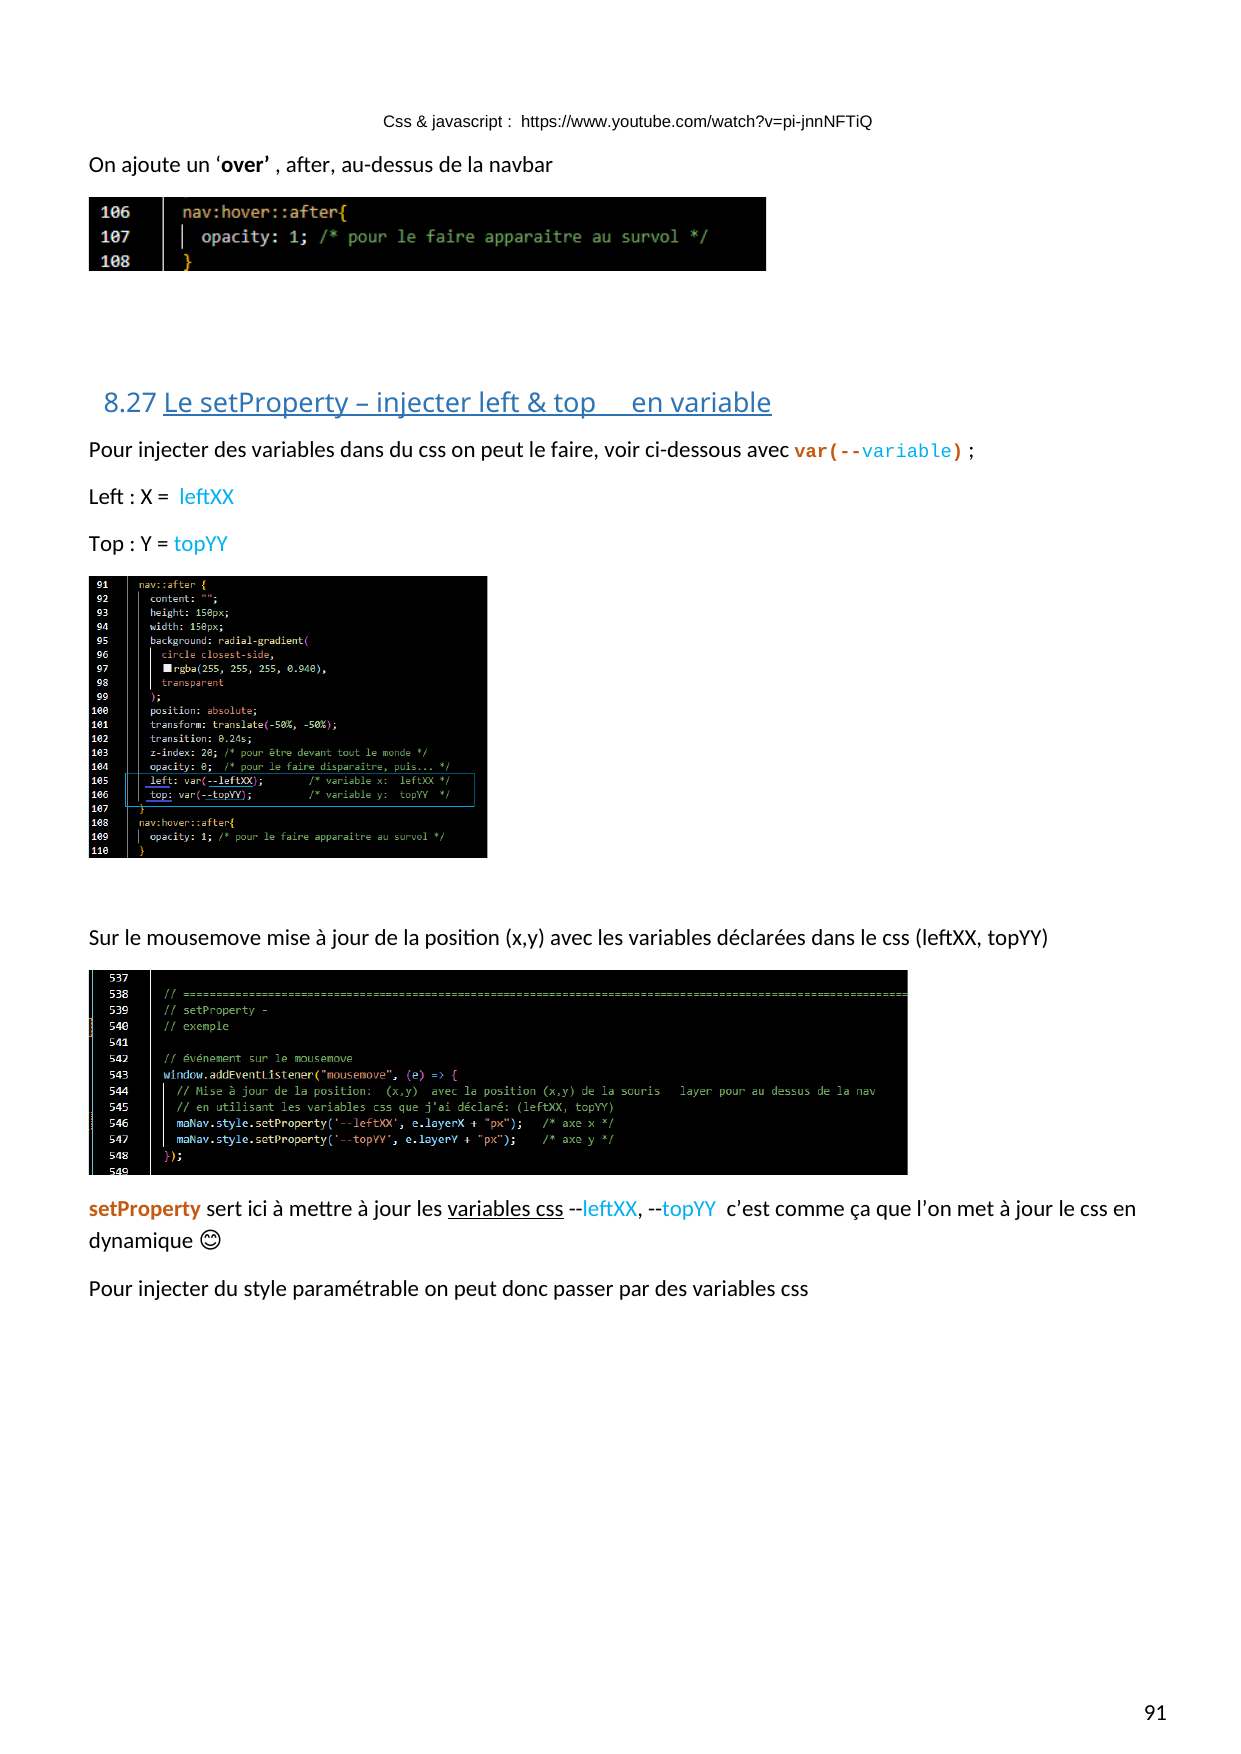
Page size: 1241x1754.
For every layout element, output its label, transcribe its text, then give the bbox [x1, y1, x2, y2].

text On ajoute un ‘over’ , after, au-dessus de la navbar [89, 150, 1167, 178]
picture [88, 197, 767, 271]
subtitle Le setProperty – injecter left & top en variable [103, 383, 1167, 420]
text Left : X = leftXX [89, 482, 1167, 510]
picture [88, 970, 908, 1175]
text Sur le mousemove mise à jour de la position (x,y) avec les variables déclarées dans le css (leftXX, topYY) [89, 923, 1167, 952]
text Top : Y = topYY [89, 529, 1167, 557]
picture [88, 576, 488, 858]
text setProperty sert ici à mettre à jour les variables css --leftXX, --topYY c’est comme ça que l’on met à jour le css en dynamique 😊 [89, 1194, 1167, 1255]
text Pour injecter du style paramétrable on peut donc passer par des variables css [89, 1274, 1167, 1303]
text Pour injecter des variables dans du css on peut le faire, voir ci-dessous avec var(--variable) ; [89, 435, 1167, 463]
